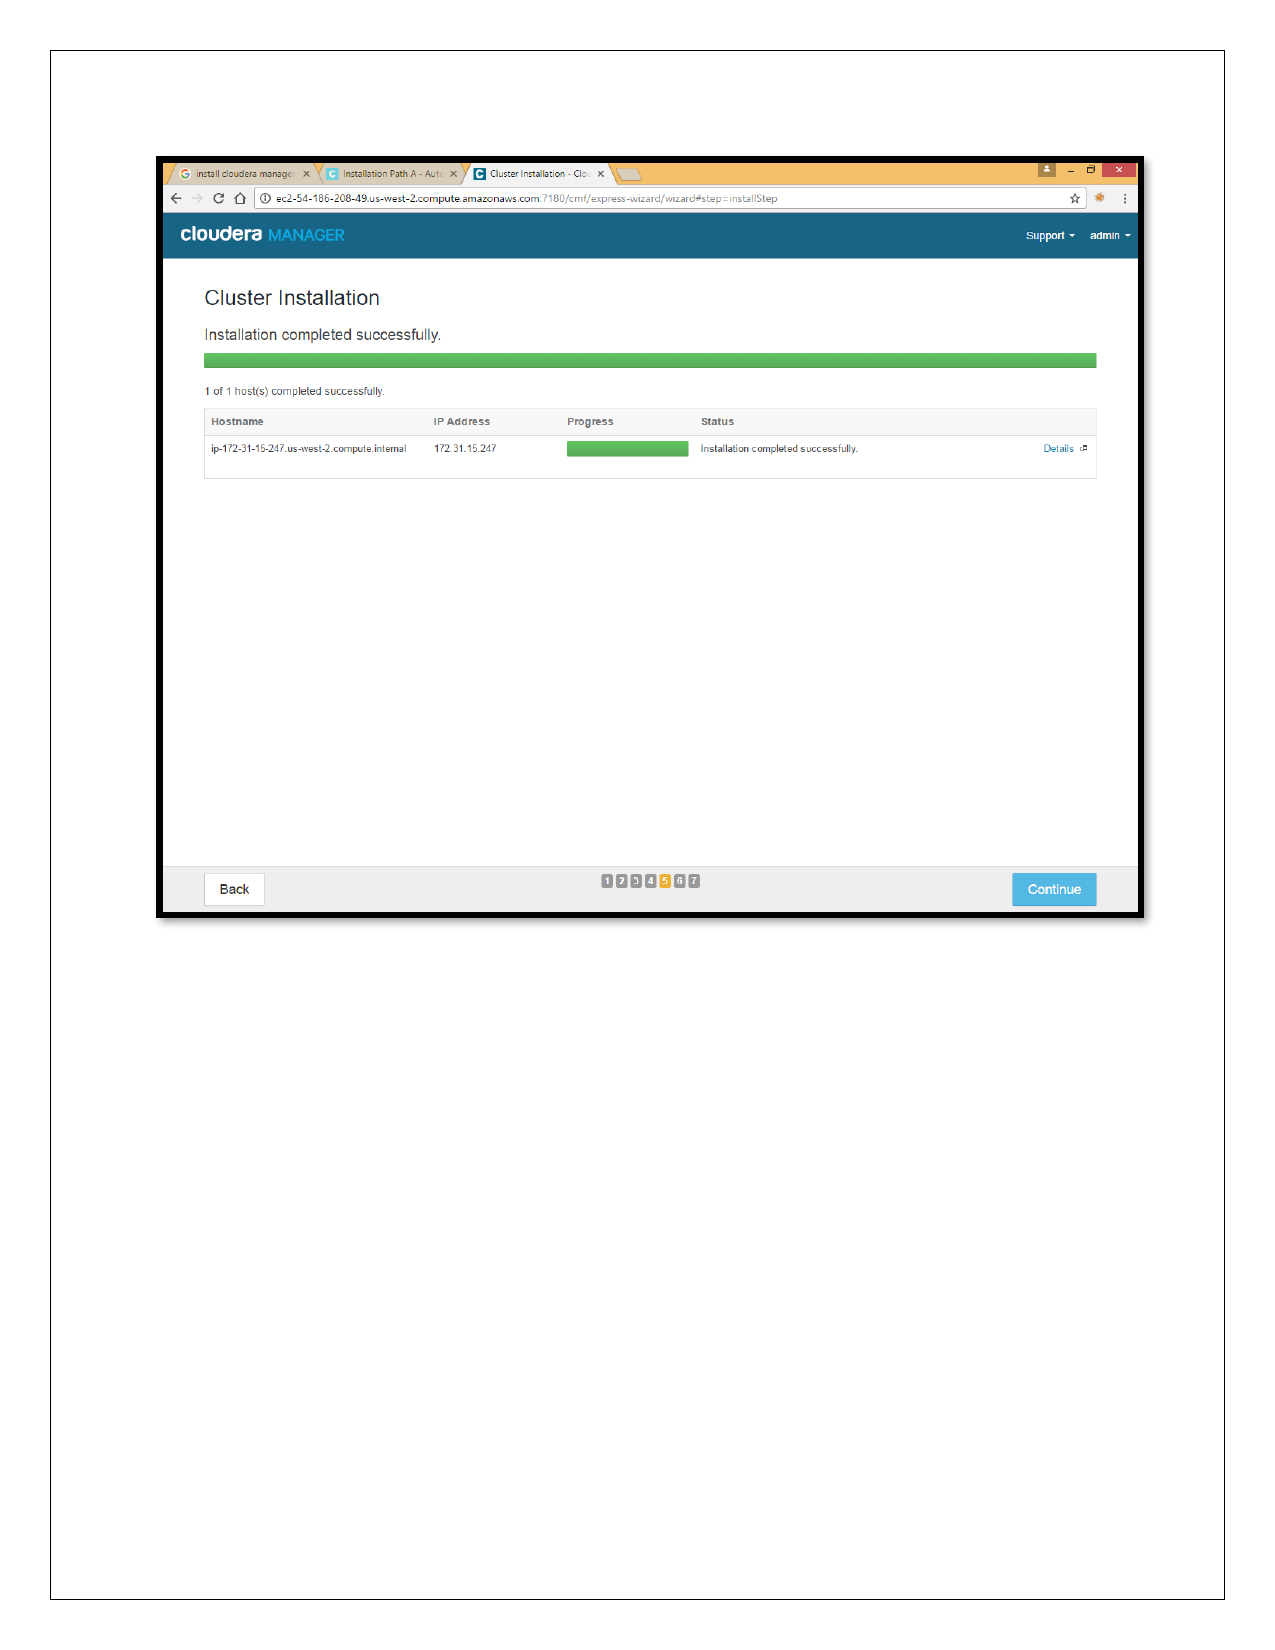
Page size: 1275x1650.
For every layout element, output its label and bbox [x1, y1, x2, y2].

picture [163, 163, 1138, 912]
